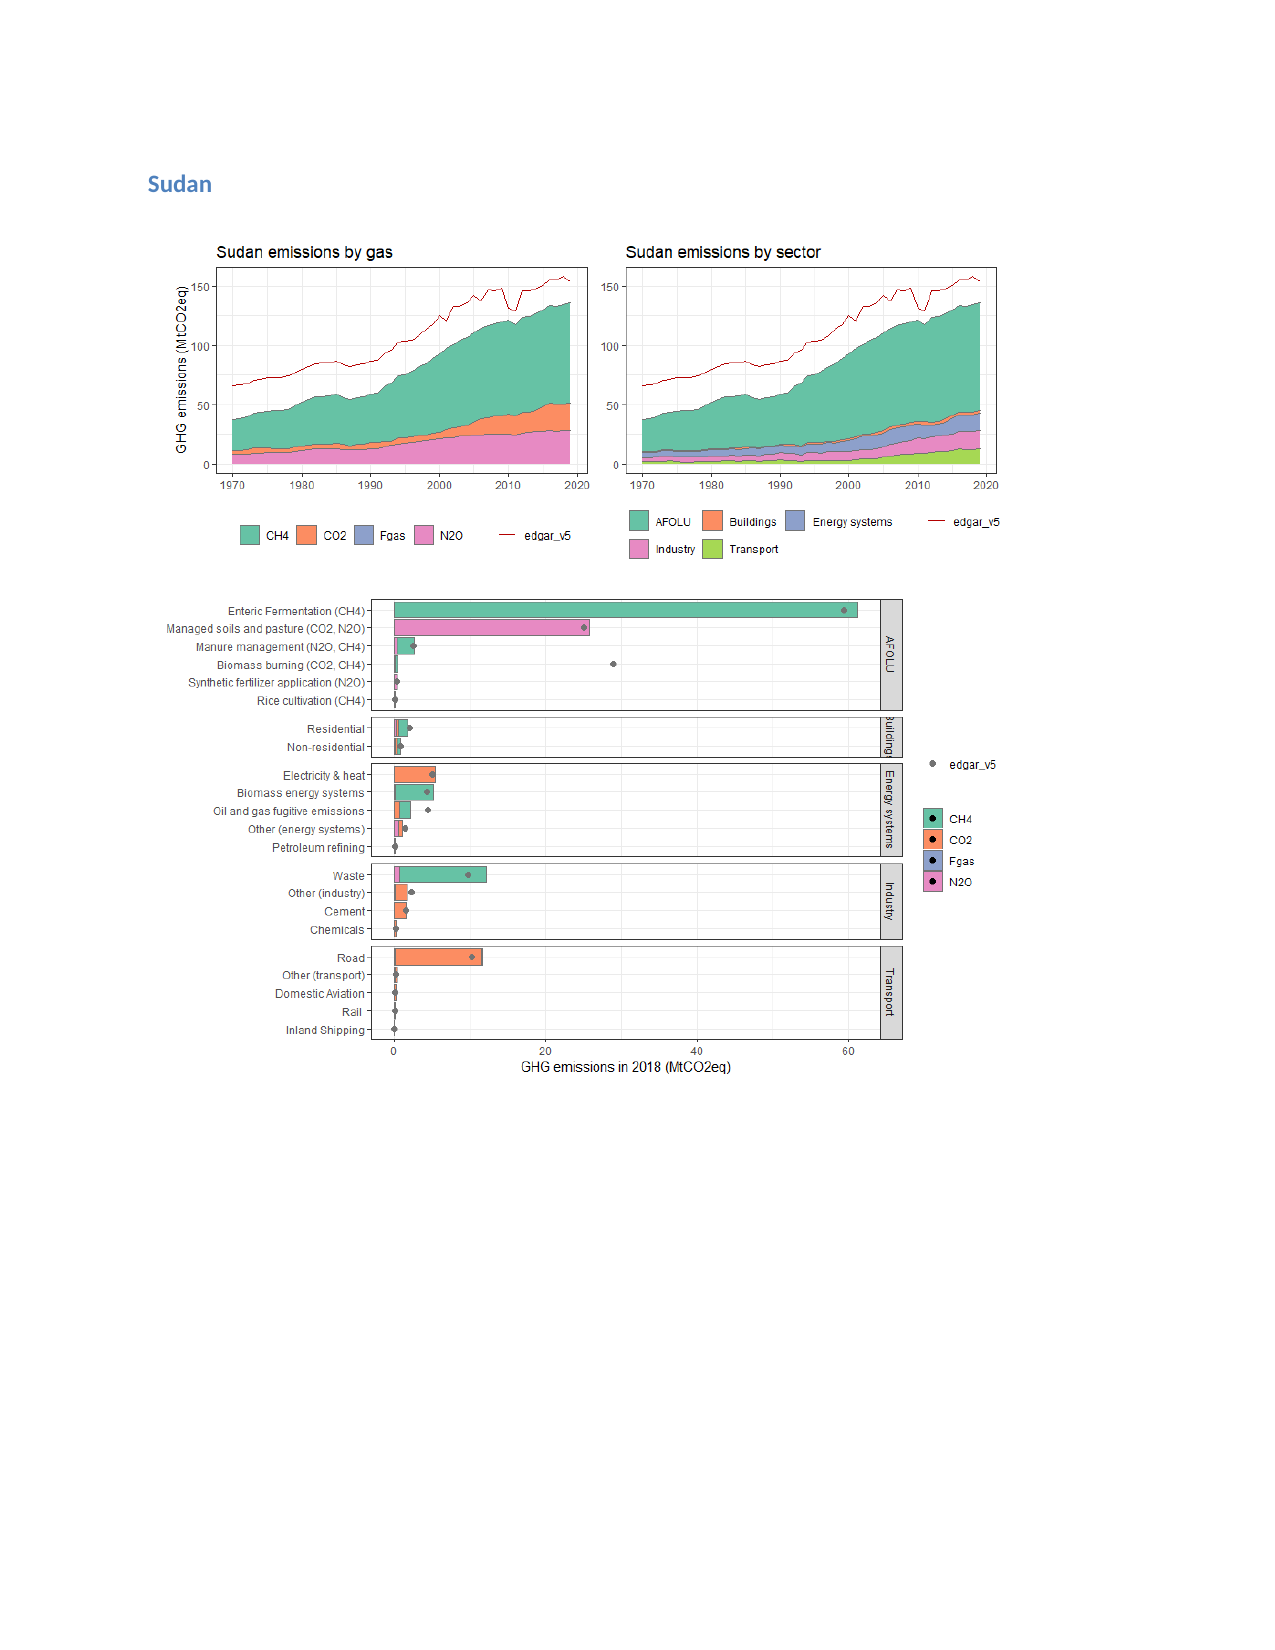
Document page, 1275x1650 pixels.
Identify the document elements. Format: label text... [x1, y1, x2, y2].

picture [147, 217, 1023, 1093]
subtitle Sudan [148, 168, 1127, 199]
